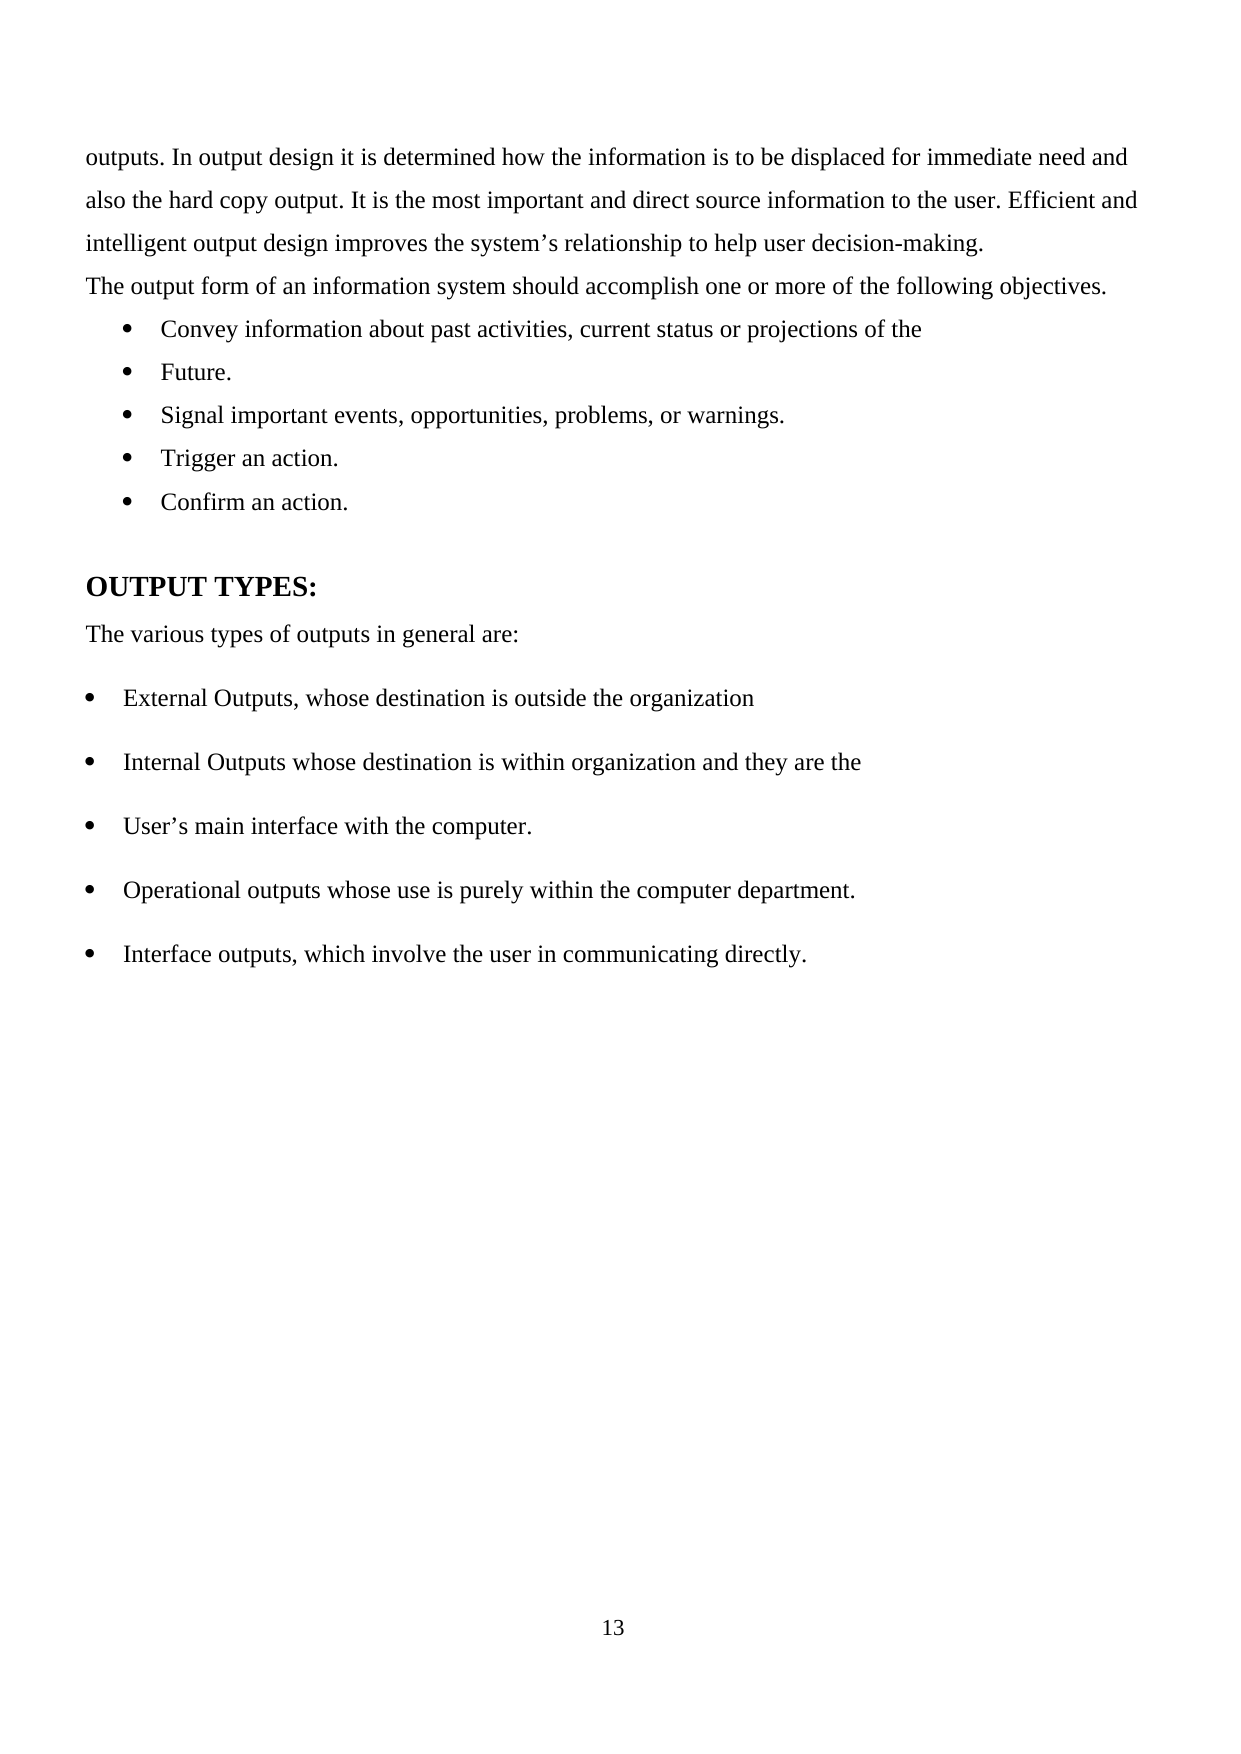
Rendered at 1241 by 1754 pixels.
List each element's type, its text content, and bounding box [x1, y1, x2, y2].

text The output form of an information system should accomplish one or more of the following objectives. [85, 271, 1140, 300]
text OUTPUT TYPES: [85, 569, 1140, 603]
list Operational outputs whose use is purely within the computer department. [85, 875, 1140, 904]
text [85, 142, 1140, 257]
list Interface outputs, which involve the user in communicating directly. [85, 939, 1140, 968]
list Confirm an action. [123, 487, 1140, 515]
list External Outputs, whose destination is outside the organization [85, 683, 1140, 712]
list User’s main interface with the computer. [85, 811, 1140, 840]
list Future. [123, 357, 1140, 386]
list Convey information about past activities, current status or projections of the [123, 314, 1140, 343]
list Trigger an action. [123, 443, 1140, 472]
text The various types of outputs in general are: [85, 619, 1140, 648]
list Internal Outputs whose destination is within organization and they are the [85, 747, 1140, 776]
list Signal important events, opportunities, problems, or warnings. [123, 400, 1140, 429]
